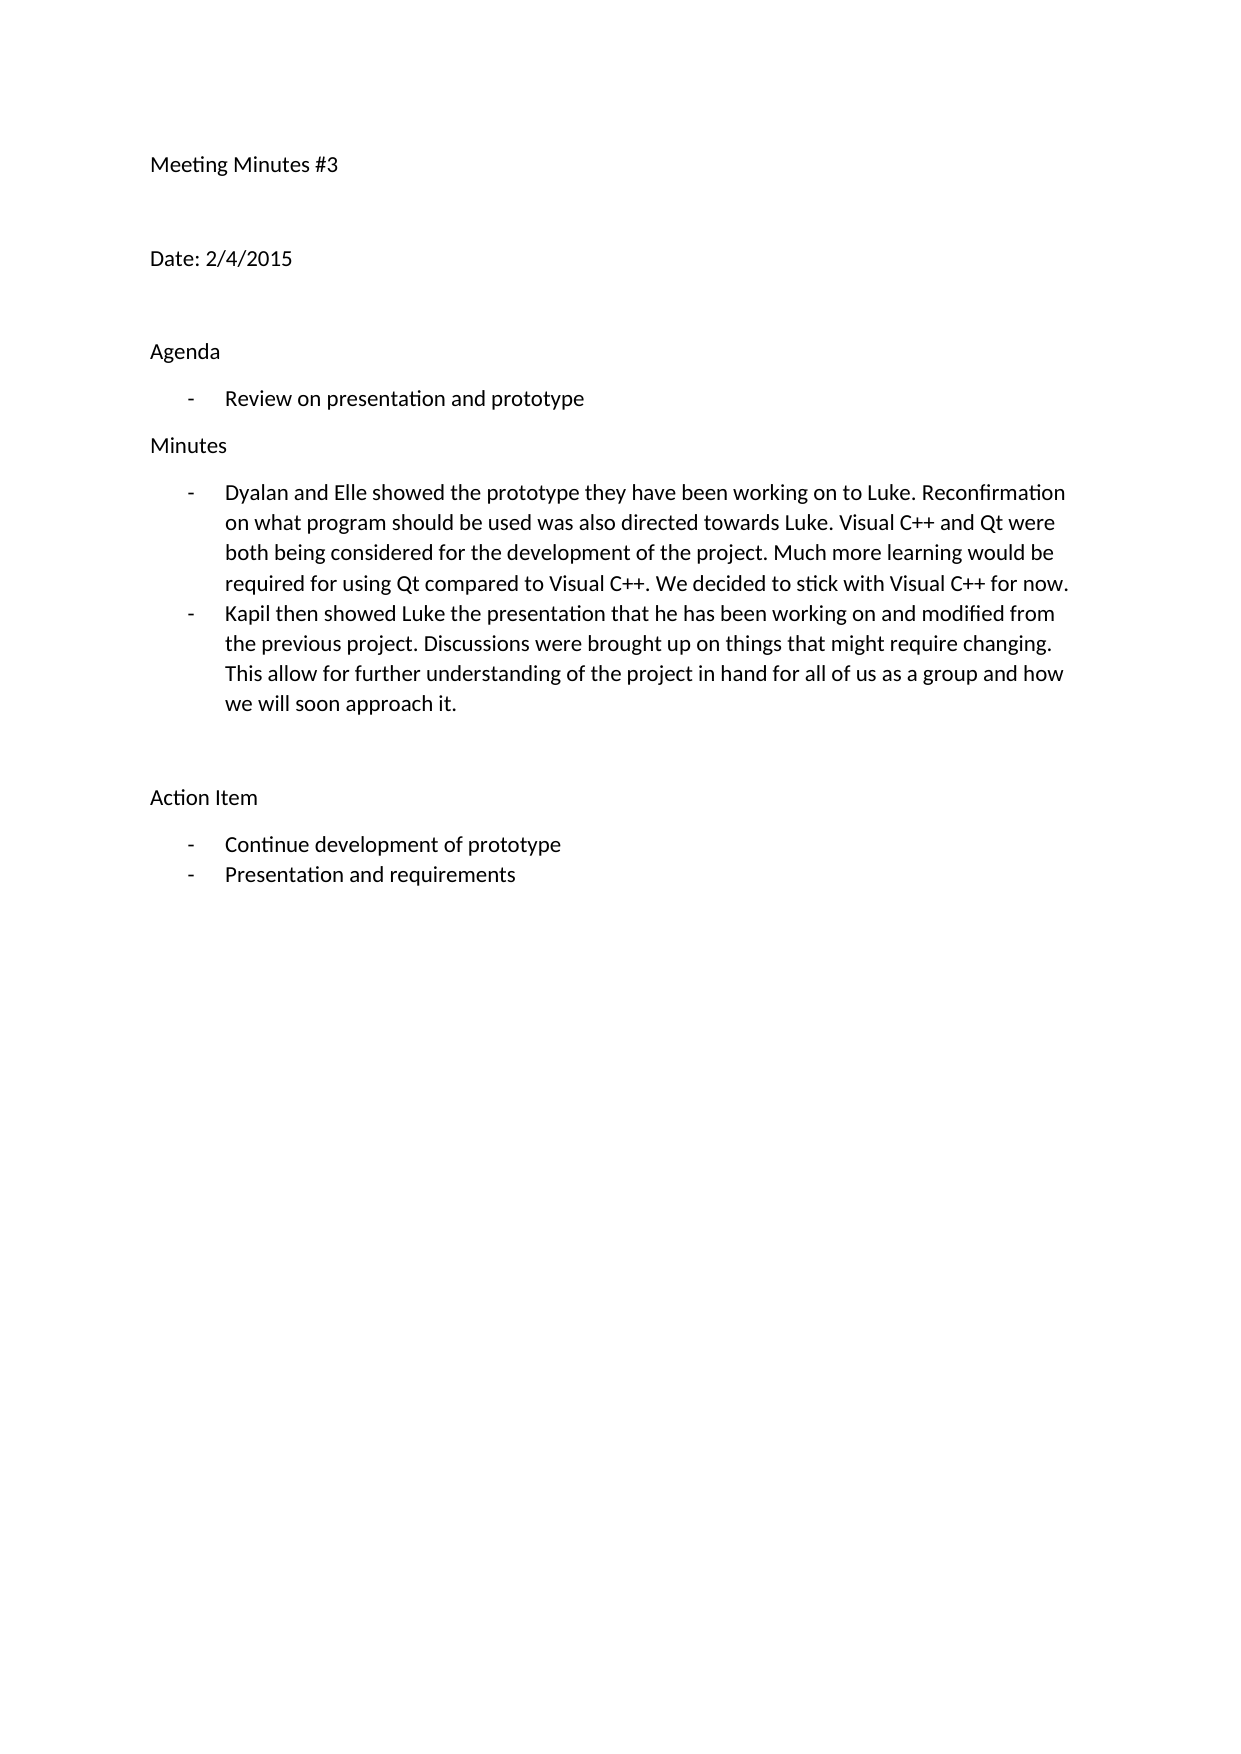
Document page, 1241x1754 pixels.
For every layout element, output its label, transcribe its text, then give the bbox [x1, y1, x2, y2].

text Minutes [150, 431, 1090, 459]
list Continue development of prototype [187, 830, 1090, 858]
text Date: 2/4/2015 [150, 244, 1090, 272]
text Agenda [150, 337, 1090, 366]
list Presentation and requirements [187, 860, 1090, 888]
list Kapil then showed Luke the presentation that he has been working on and modified from the previous project. Discussions were brought up on things that might require changing. This allow for further understanding of the project in hand for all of us as a group and how we will soon approach it. [187, 599, 1090, 718]
text Meeting Minutes #3 [150, 150, 1090, 178]
list Review on presentation and prototype [187, 384, 1090, 412]
text Action Item [150, 783, 1090, 811]
list Dyalan and Elle showed the prototype they have been working on to Luke. Reconfirmation on what program should be used was also directed towards Luke. Visual C++ and Qt were both being considered for the development of the project. Much more learning would be required for using Qt compared to Visual C++. We decided to stick with Visual C++ for now. [187, 478, 1090, 597]
